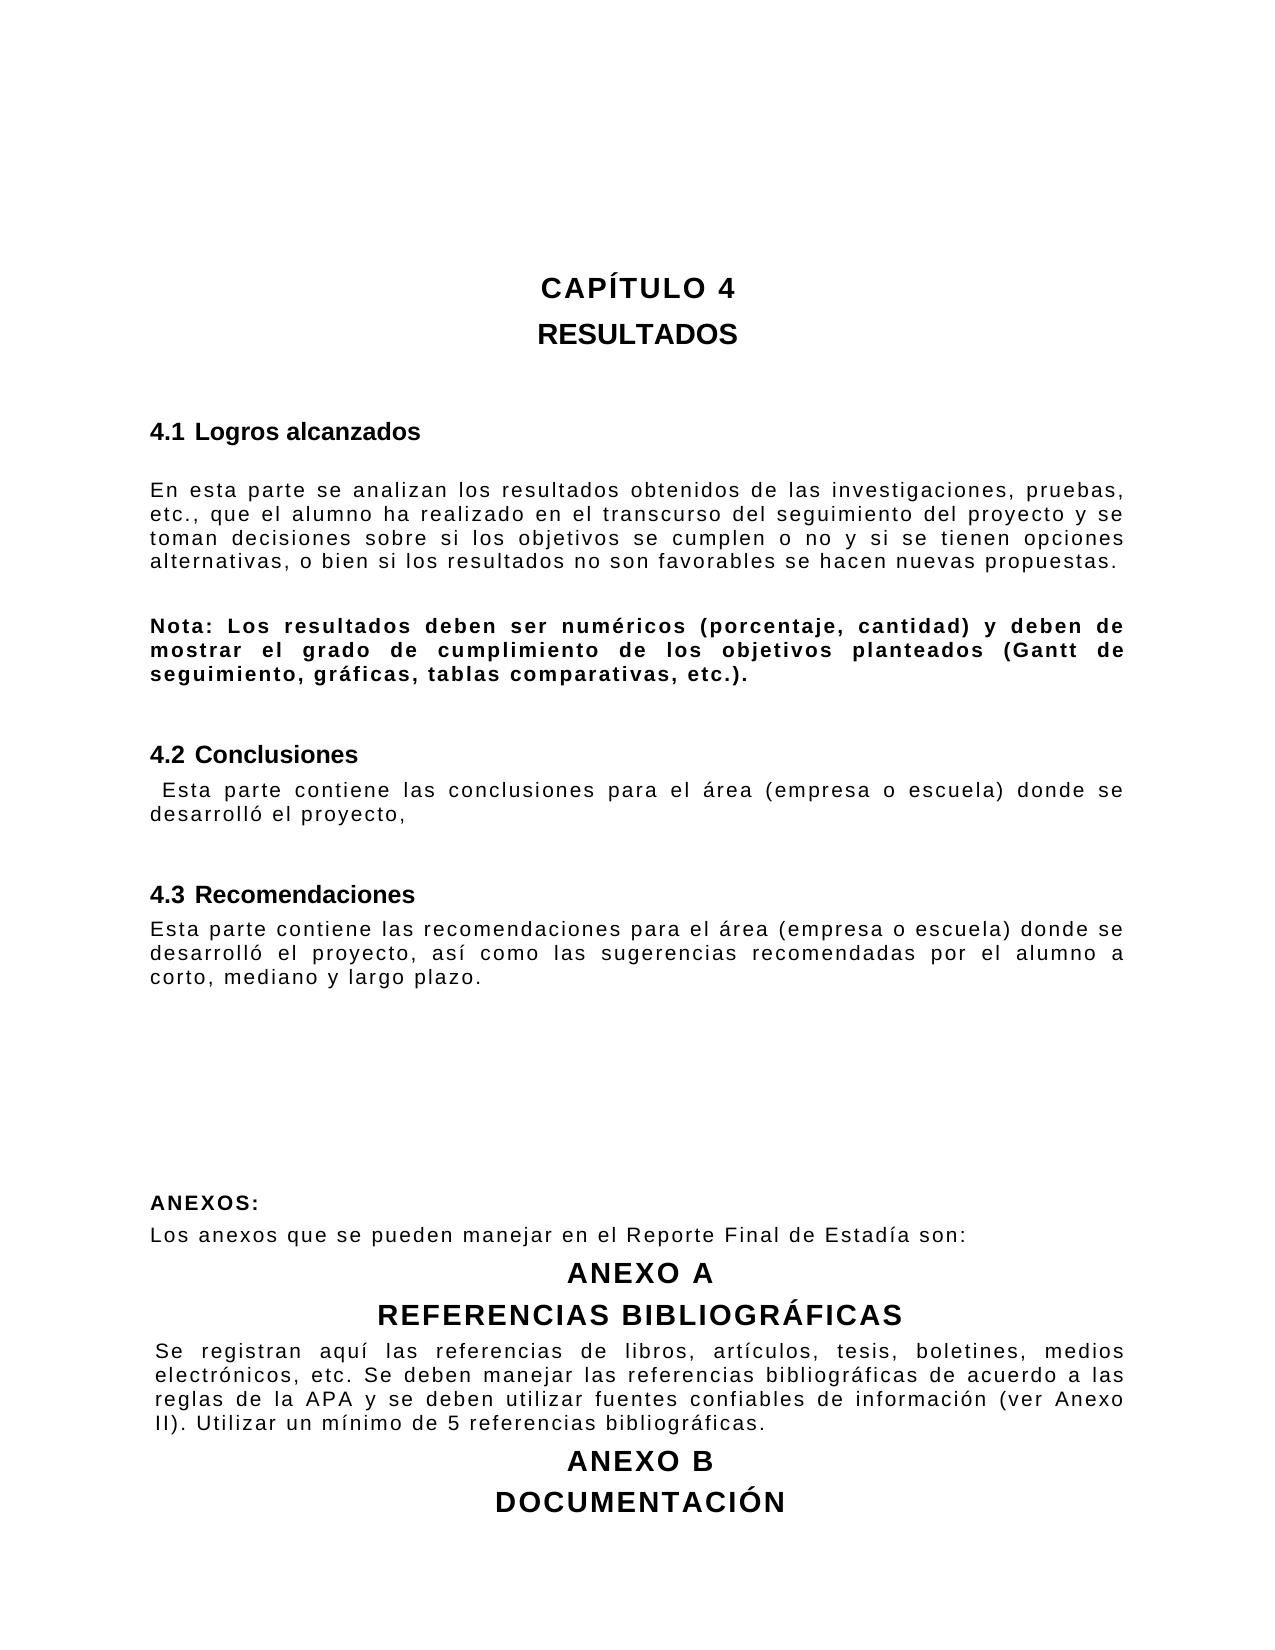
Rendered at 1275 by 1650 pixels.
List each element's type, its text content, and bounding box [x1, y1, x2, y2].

text Esta parte contiene las recomendaciones para el área (empresa o escuela) donde se desarrolló el proyecto, así como las sugerencias recomendadas por el alumno a corto, mediano y largo plazo. [150, 917, 1125, 989]
text ANEXO A [155, 1256, 1125, 1289]
subtitle Conclusiones [150, 732, 1125, 769]
text ANEXO B [155, 1443, 1125, 1477]
text Nota: Los resultados deben ser numéricos (porcentaje, cantidad) y deben de mostrar el grado de cumplimiento de los objetivos planteados (Gantt de seguimiento, gráficas, tablas comparativas, etc.). [150, 614, 1125, 686]
text Esta parte contiene las conclusiones para el área (empresa o escuela) donde se desarrolló el proyecto, [150, 777, 1125, 825]
subtitle Recomendaciones [150, 871, 1125, 909]
text Se registran aquí las referencias de libros, artículos, tesis, boletines, medios electrónicos, etc. Se deben manejar las referencias bibliográficas de acuerdo a las reglas de la APA y se deben utilizar fuentes confiables de información (ver Anexo II). Utilizar un mínimo de 5 referencias bibliográficas. [155, 1339, 1125, 1435]
text CAPÍTULO 4 [150, 271, 1125, 304]
subtitle RESULTADOS [150, 313, 1125, 350]
text REFERENCIAS BIBLIOGRÁFICAS [155, 1297, 1125, 1331]
text Los anexos que se pueden manejar en el Reporte Final de Estadía son: [150, 1223, 1125, 1247]
text En esta parte se analizan los resultados obtenidos de las investigaciones, pruebas, etc., que el alumno ha realizado en el transcurso del seguimiento del proyecto y se toman decisiones sobre si los objetivos se cumplen o no y si se tienen opciones alternativas, o bien si los resultados no son favorables se hacen nuevas propuestas. [150, 477, 1125, 573]
text DOCUMENTACIÓN [155, 1485, 1125, 1519]
subtitle Logros alcanzados [150, 408, 1125, 445]
text ANEXOS: [150, 1191, 1125, 1215]
